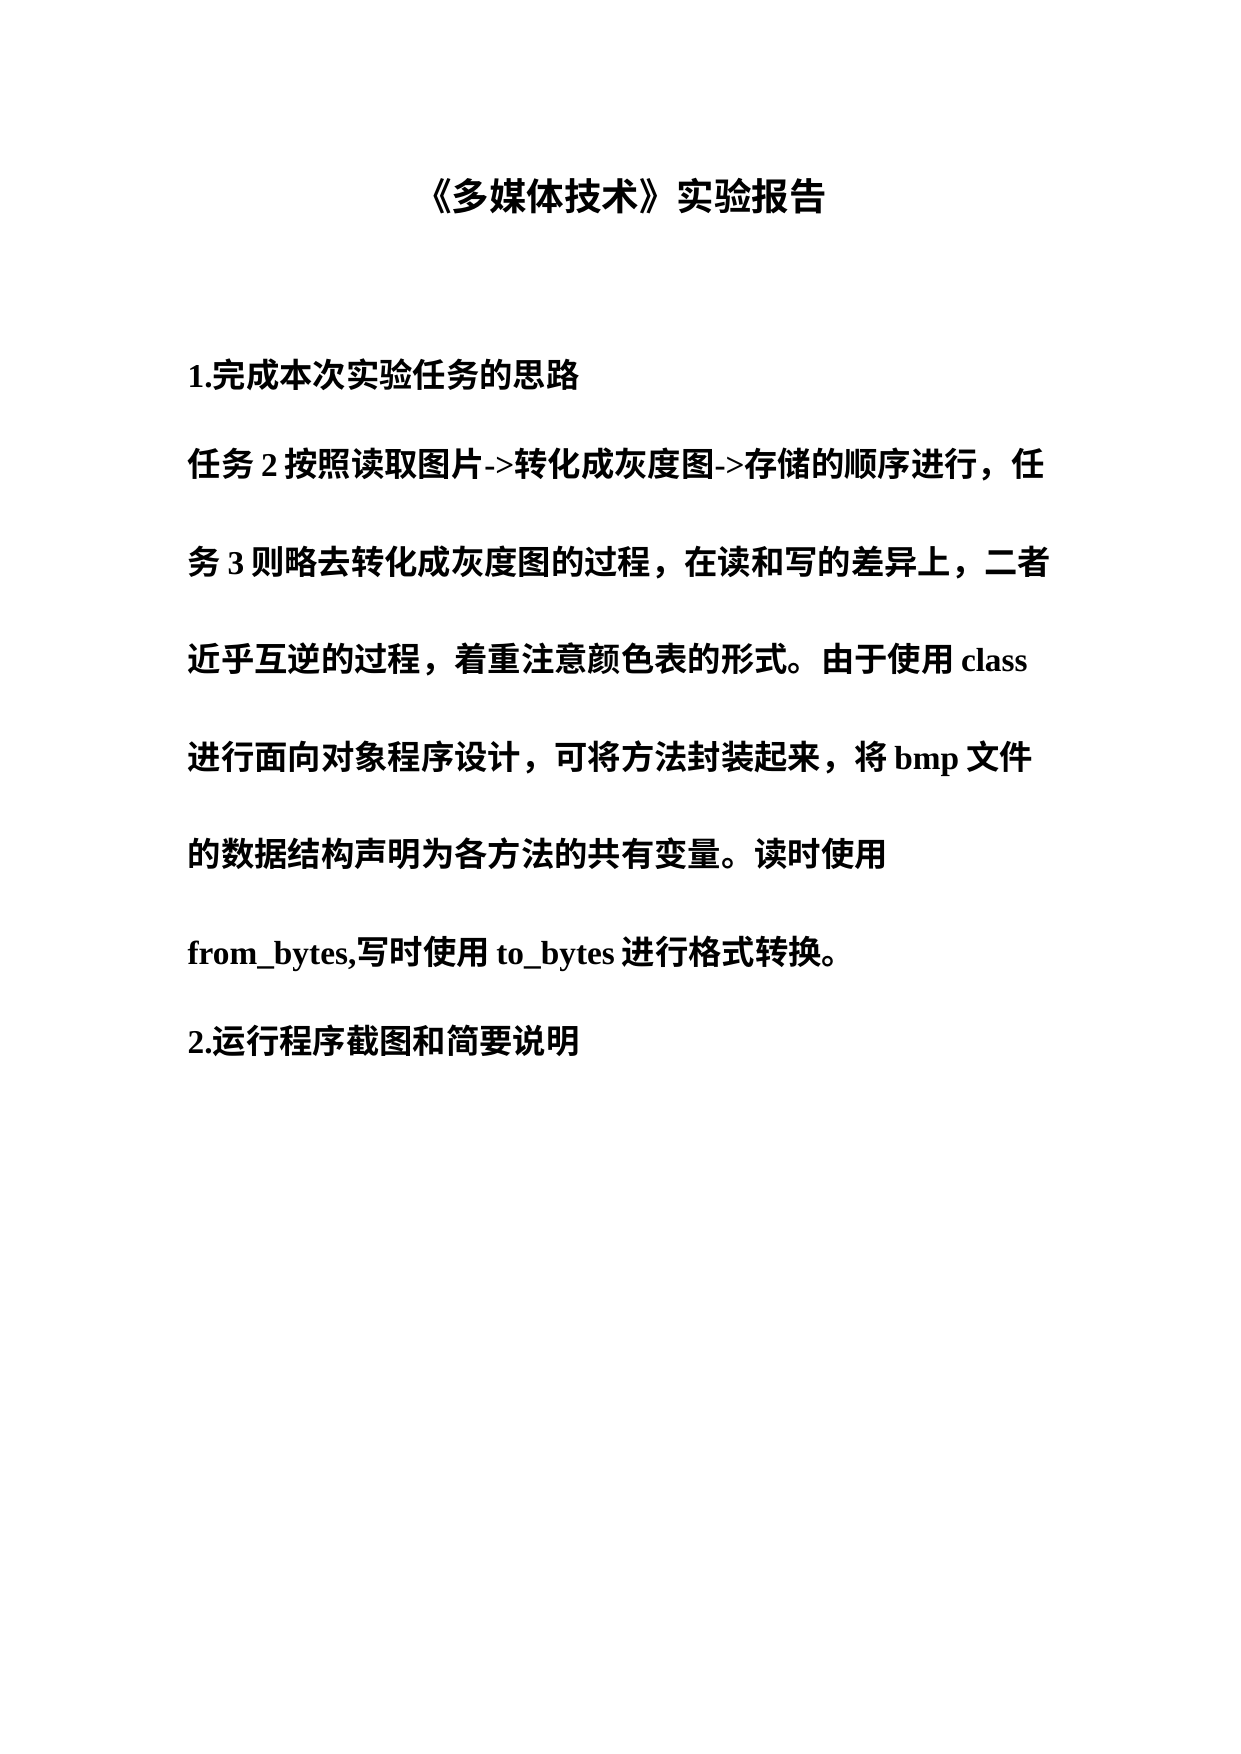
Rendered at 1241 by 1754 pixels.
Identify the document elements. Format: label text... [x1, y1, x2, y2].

text 1.完成本次实验任务的思路 [187, 341, 1053, 406]
text 任务2按照读取图片->转化成灰度图->存储的顺序进行，任务3则略去转化成灰度图的过程，在读和写的差异上，二者近乎互逆的过程，着重注意颜色表的形式。由于使用class进行面向对象程序设计，可将方法封装起来，将bmp文件的数据结构声明为各方法的共有变量。读时使用from_bytes,写时使用to_bytes进行格式转换。 [187, 430, 1053, 982]
text 2.运行程序截图和简要说明 [187, 1006, 1053, 1071]
text 《多媒体技术》实验报告 [187, 162, 1053, 227]
